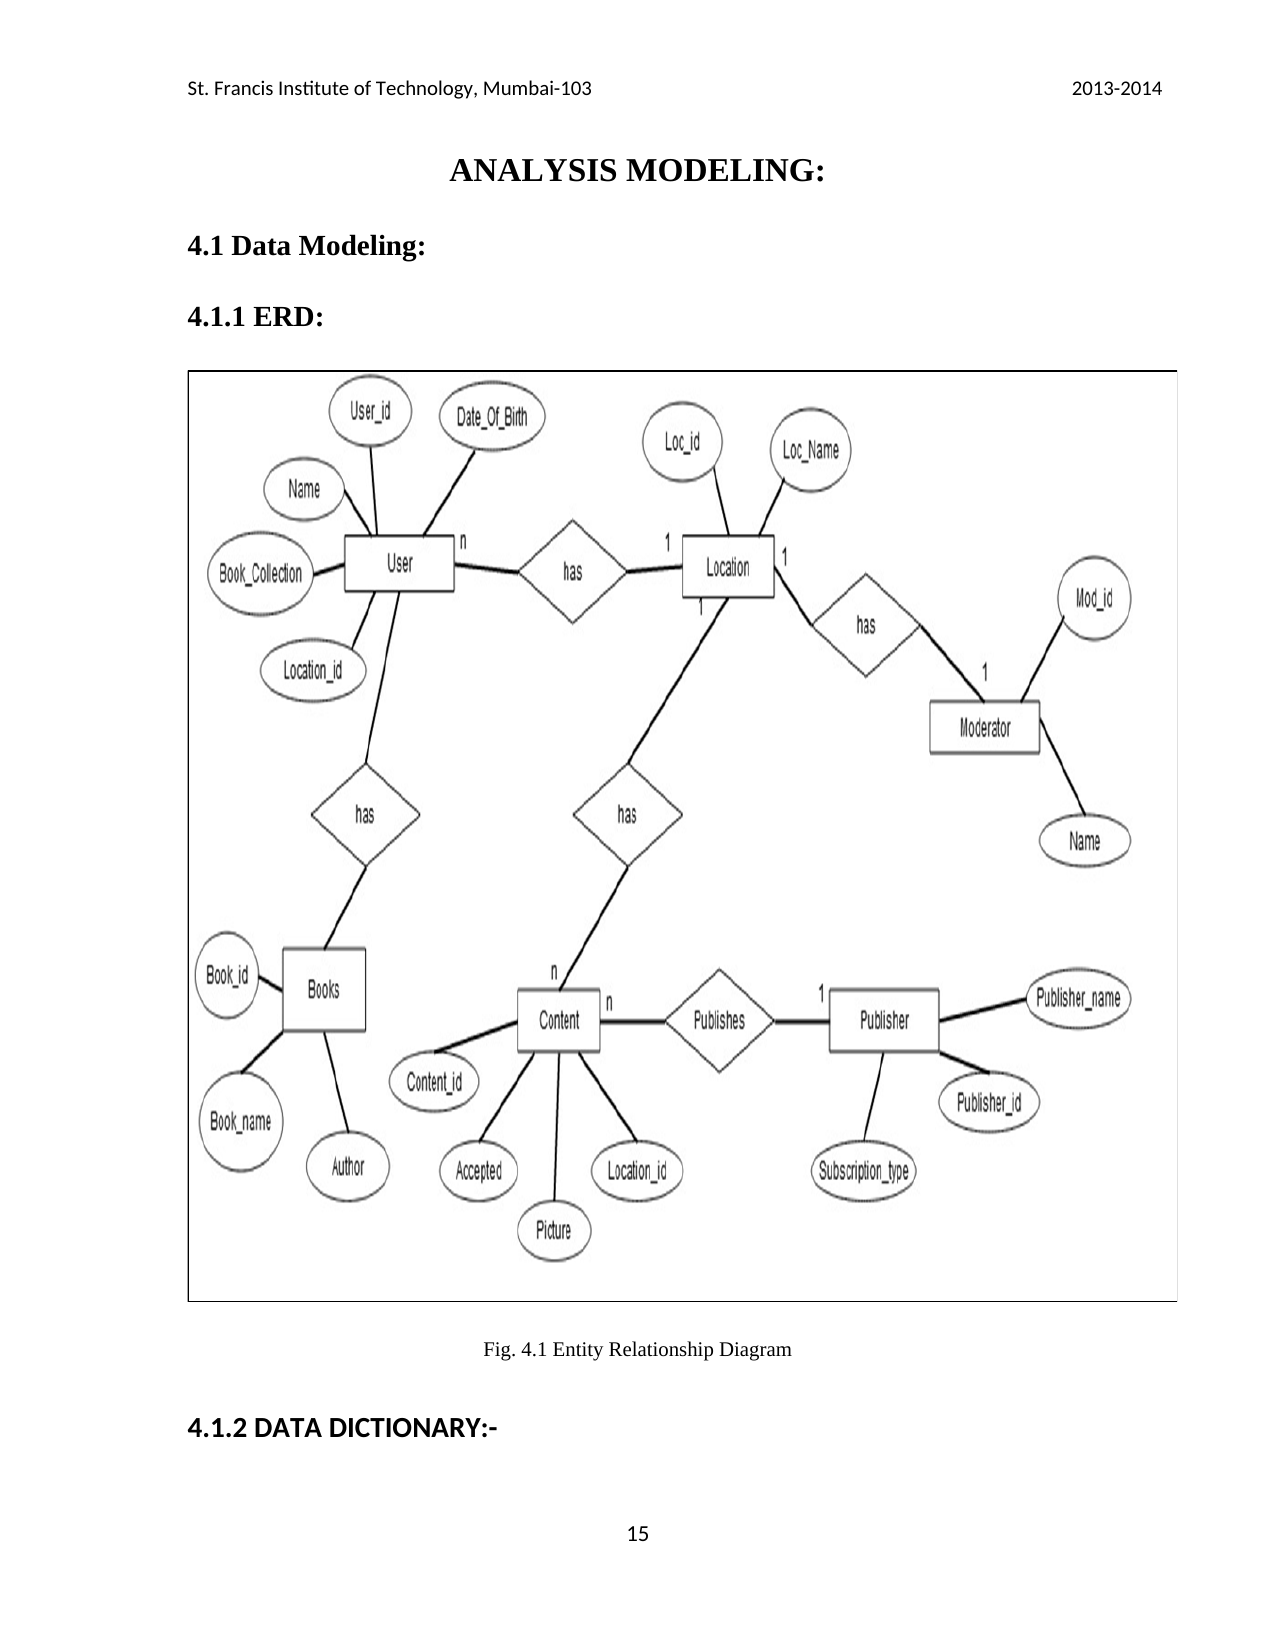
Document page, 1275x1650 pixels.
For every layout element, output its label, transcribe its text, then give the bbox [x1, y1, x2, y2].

text Fig. 4.1 Entity Relationship Diagram [187, 1337, 1087, 1361]
text ANALYSIS MODELING: [187, 150, 1087, 188]
text 4.1 Data Modeling: [187, 228, 1087, 262]
picture [187, 370, 1178, 1302]
text 4.1.1 ERD: [187, 299, 1087, 333]
text 4.1.2 DATA DICTIONARY:- [187, 1409, 1087, 1444]
